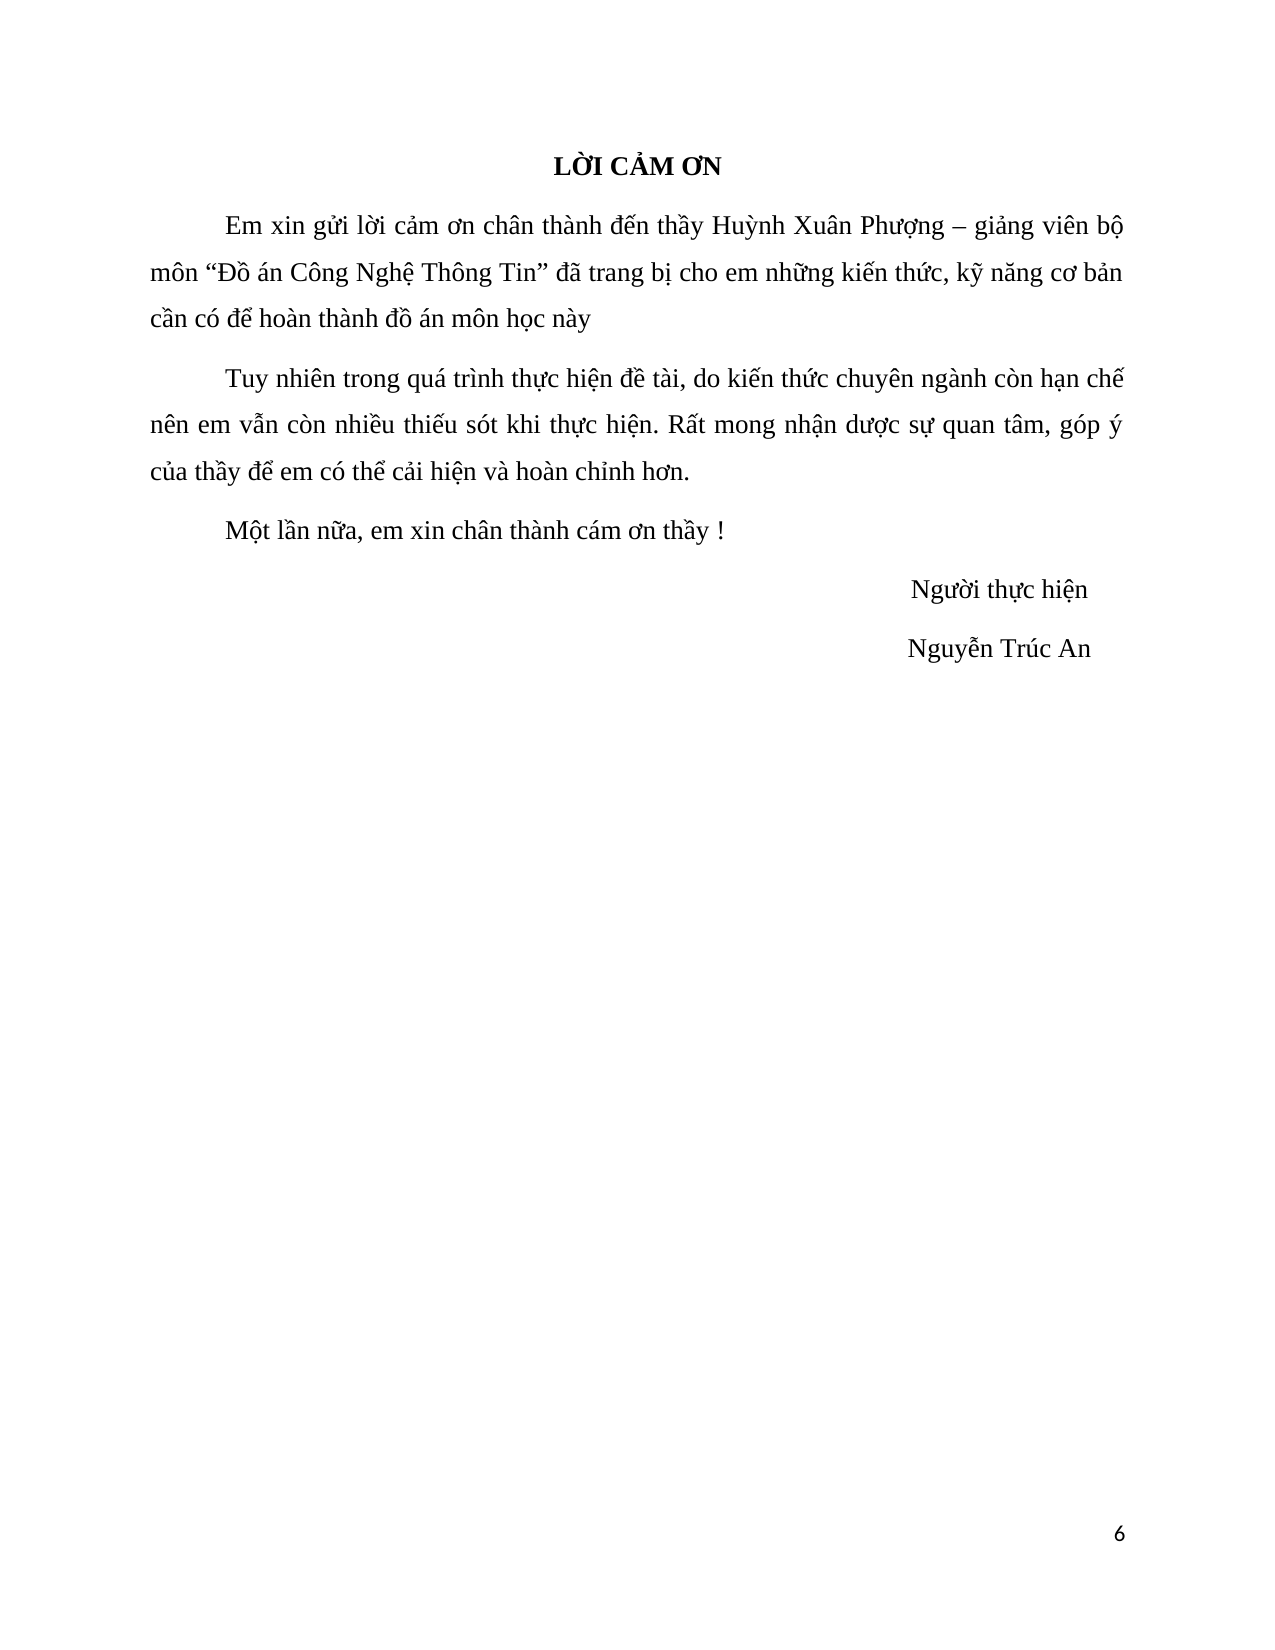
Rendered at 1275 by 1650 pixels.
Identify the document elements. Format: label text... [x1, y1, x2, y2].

subtitle LỜI CẢM ƠN [150, 150, 1125, 181]
text Một lần nữa, em xin chân thành cám ơn thầy ! [150, 514, 1125, 545]
text Em xin gửi lời cảm ơn chân thành đến thầy Huỳnh Xuân Phượng – giảng viên bộ môn “Đồ án Công Nghệ Thông Tin” đã trang bị cho em những kiến thức, kỹ năng cơ bản cần có để hoàn thành đồ án môn học này [150, 209, 1125, 334]
text Tuy nhiên trong quá trình thực hiện đề tài, do kiến thức chuyên ngành còn hạn chế nên em vẫn còn nhiều thiếu sót khi thực hiện. Rất mong nhận dược sự quan tâm, góp ý của thầy để em có thể cải hiện và hoàn chỉnh hơn. [150, 362, 1125, 486]
text Nguyễn Trúc An [873, 632, 1125, 664]
text Người thực hiện [873, 573, 1125, 604]
